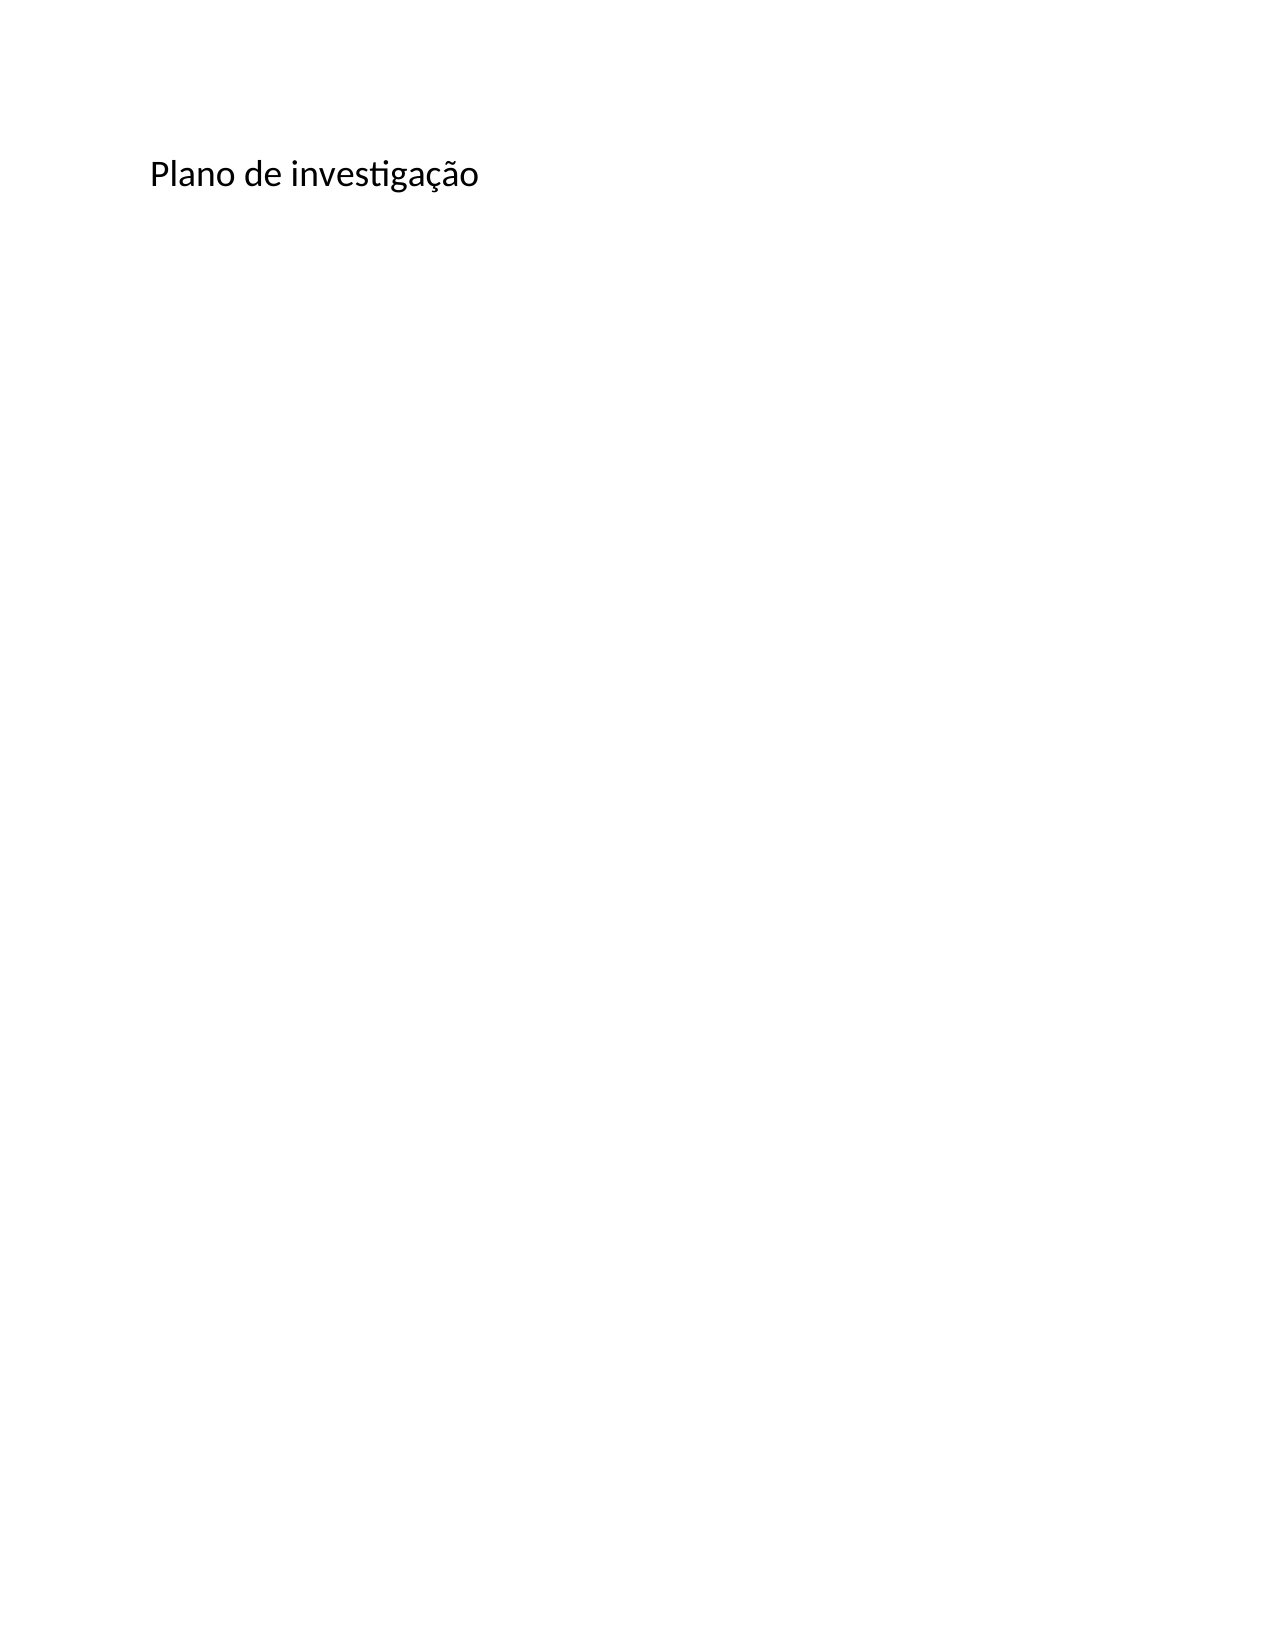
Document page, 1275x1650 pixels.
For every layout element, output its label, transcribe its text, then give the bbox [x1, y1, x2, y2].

text Plano de investigação [150, 150, 1125, 196]
